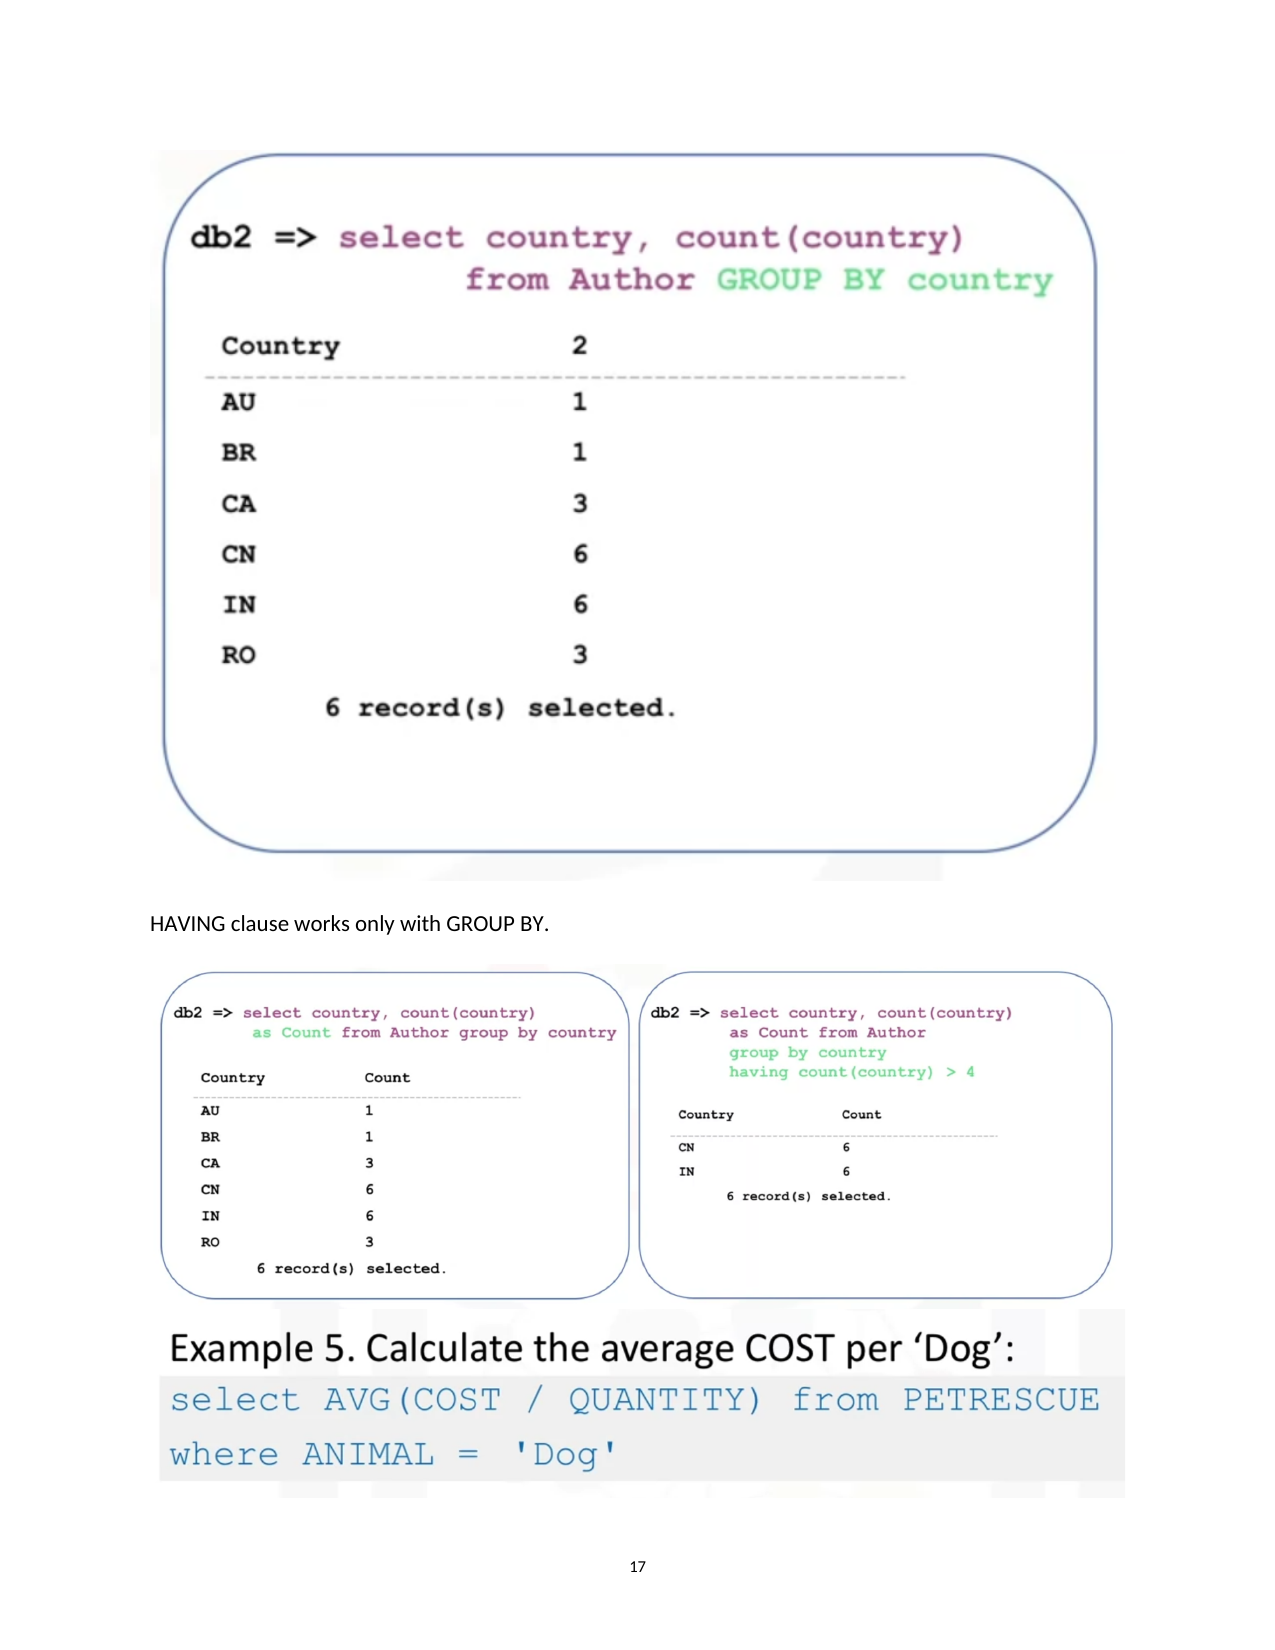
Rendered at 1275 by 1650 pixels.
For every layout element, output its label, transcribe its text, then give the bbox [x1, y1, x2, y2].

picture [150, 150, 1125, 881]
text HAVING clause works only with GROUP BY. [150, 909, 1125, 937]
picture [150, 964, 1125, 1498]
